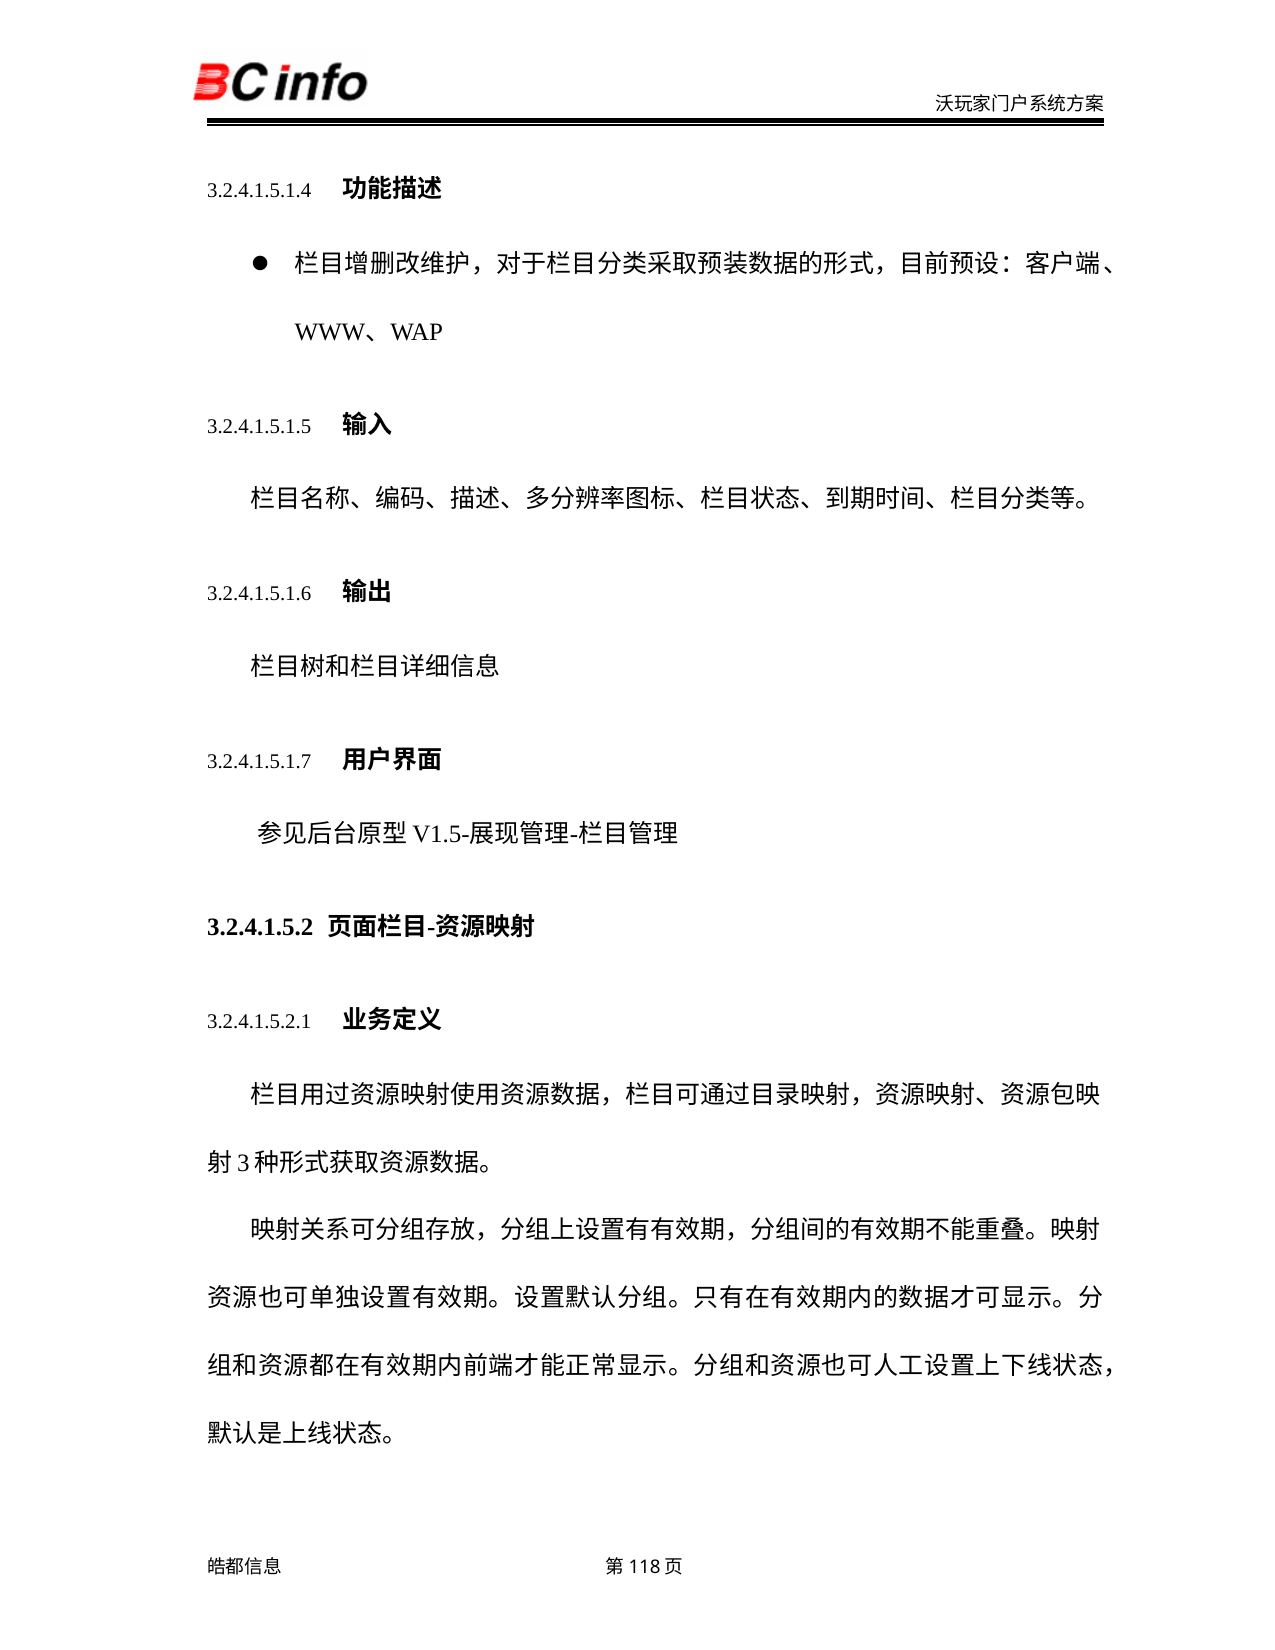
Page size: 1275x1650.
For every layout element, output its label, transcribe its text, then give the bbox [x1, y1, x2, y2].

subtitle 输入 [207, 388, 1104, 456]
subtitle 页面栏目-资源映射 [207, 891, 1104, 959]
subtitle 用户界面 [207, 723, 1104, 791]
subtitle 业务定义 [207, 984, 1104, 1052]
text 映射关系可分组存放，分组上设置有有效期，分组间的有效期不能重叠。映射资源也可单独设置有效期。设置默认分组。只有在有效期内的数据才可显示。分组和资源都在有效期内前端才能正常显示。分组和资源也可人工设置上下线状态，默认是上线状态。 [207, 1194, 1104, 1466]
text 栏目树和栏目详细信息 [207, 630, 1104, 698]
picture [192, 48, 370, 107]
list 栏目增删改维护，对于栏目分类采取预装数据的形式，目前预设：客户端、WWW、WAP [251, 227, 1104, 363]
text 栏目用过资源映射使用资源数据，栏目可通过目录映射，资源映射、资源包映射3种形式获取资源数据。 [207, 1058, 1104, 1194]
text 栏目名称、编码、描述、多分辨率图标、栏目状态、到期时间、栏目分类等。 [207, 463, 1104, 531]
subtitle 输出 [207, 556, 1104, 624]
text 参见后台原型V1.5-展现管理-栏目管理 [207, 798, 1104, 866]
subtitle 功能描述 [207, 153, 1104, 221]
